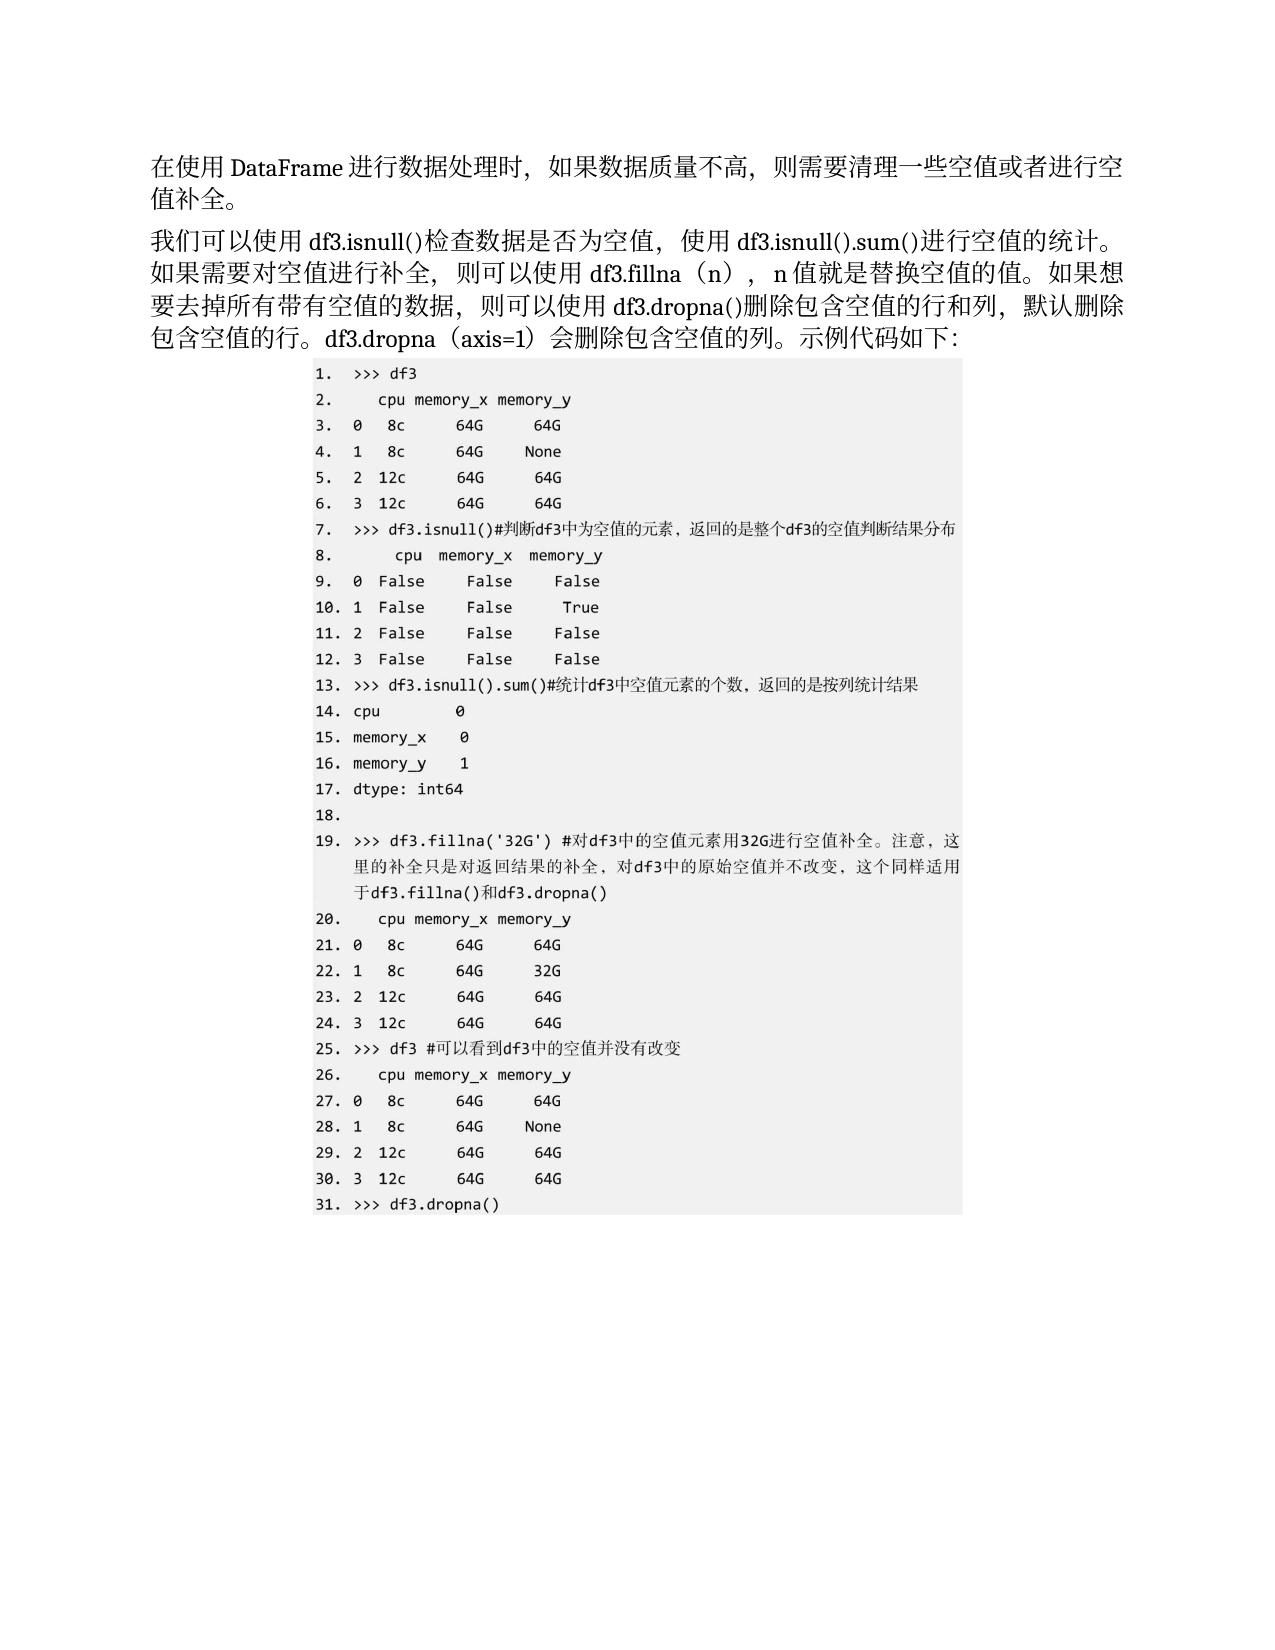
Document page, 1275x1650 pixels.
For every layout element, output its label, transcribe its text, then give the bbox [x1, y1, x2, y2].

text 在使用DataFrame进行数据处理时，如果数据质量不高，则需要清理一些空值或者进行空值补全。 [150, 150, 1125, 215]
text 我们可以使用df3.isnull()检查数据是否为空值，使用df3.isnull().sum()进行空值的统计。如果需要对空值进行补全，则可以使用df3.fillna（n），n值就是替换空值的值。如果想要去掉所有带有空值的数据，则可以使用df3.dropna()删除包含空值的行和列，默认删除包含空值的行。df3.dropna（axis=1）会删除包含空值的列。示例代码如下： [150, 224, 1125, 354]
picture [312, 358, 963, 1215]
